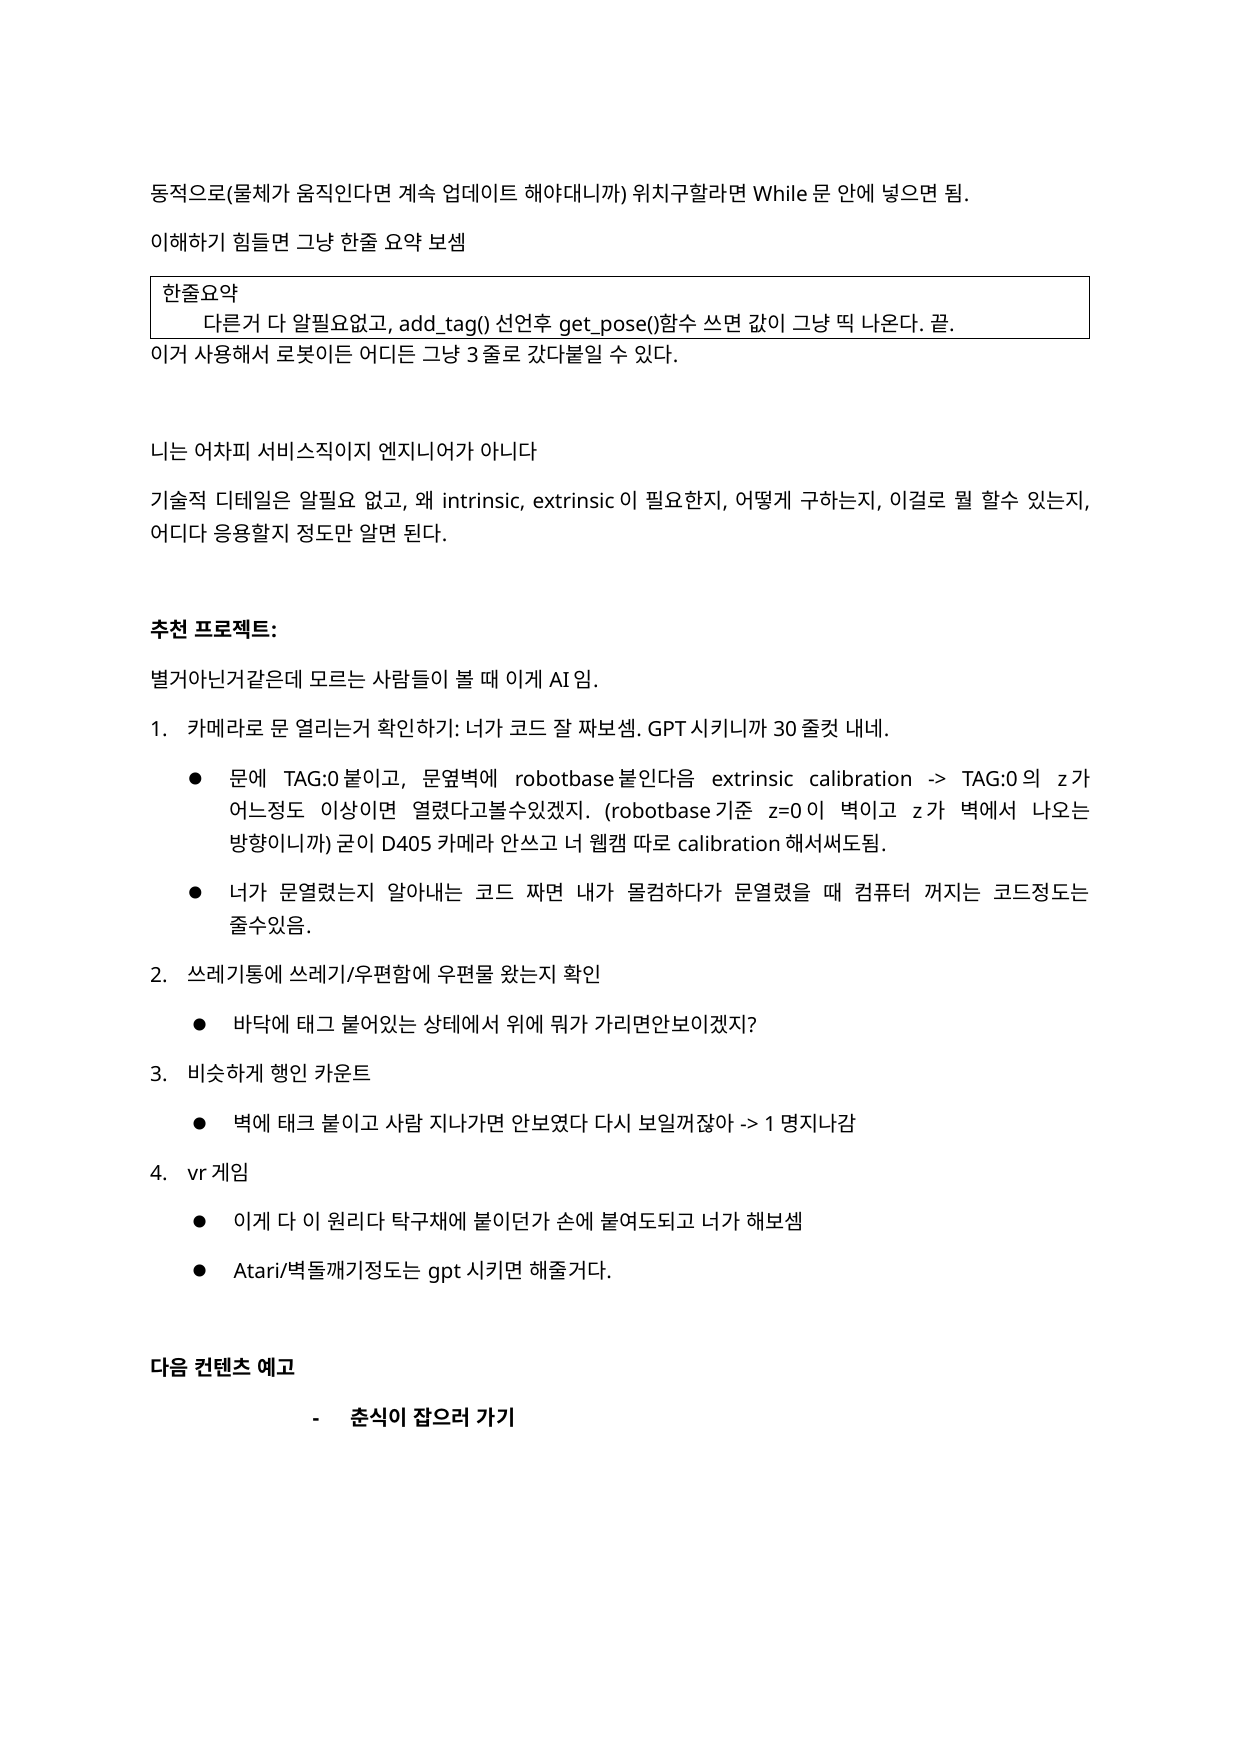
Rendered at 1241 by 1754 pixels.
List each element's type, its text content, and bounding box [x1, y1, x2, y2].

text 니는 어차피 서비스직이지 엔지니어가 아니다 [150, 435, 1090, 465]
text 이거 사용해서 로봇이든 어디든 그냥 3줄로 갔다붙일 수 있다. [150, 339, 1090, 369]
list 너가 문열렸는지 알아내는 코드 짜면 내가 몰컴하다가 문열렸을 때 컴퓨터 꺼지는 코드정도는 줄수있음. [187, 877, 1090, 939]
list 이게 다 이 원리다 탁구채에 붙이던가 손에 붙여도되고 너가 해보셈 [192, 1206, 1090, 1236]
table_header 한줄요약 다른거 다 알필요없고, add_tag() 선언후 get_pose()함수 쓰면 값이 그냥 띡 나온다. 끝. [151, 277, 1089, 337]
text 별거아닌거같은데 모르는 사람들이 볼 때 이게 AI임. [150, 663, 1090, 693]
list 문에 TAG:0붙이고, 문옆벽에 robotbase붙인다음 extrinsic calibration -> TAG:0의 z가 어느정도 이상이면 열렸다고볼수있겠지. (robotbase기준 z=0이 벽이고 z가 벽에서 나오는 방향이니까) 굳이 D405 카메라 안쓰고 너 웹캠 따로 calibration해서써도됨. [187, 762, 1090, 858]
text 동적으로(물체가 움직인다면 계속 업데이트 해야대니까) 위치구할라면 While문 안에 넣으면 됨. [150, 177, 1090, 207]
list vr게임 [150, 1156, 1090, 1186]
list 벽에 태크 붙이고 사람 지나가면 안보였다 다시 보일꺼잖아 -> 1명지나감 [192, 1107, 1090, 1137]
text 다음 컨텐츠 예고 [150, 1351, 1090, 1382]
list Atari/벽돌깨기정도는 gpt 시키면 해줄거다. [192, 1255, 1090, 1285]
list 춘식이 잡으러 가기 [312, 1401, 1090, 1431]
list 바닥에 태그 붙어있는 상테에서 위에 뭐가 가리면안보이겠지? [192, 1008, 1090, 1038]
text 기술적 디테일은 알필요 없고, 왜 intrinsic, extrinsic이 필요한지, 어떻게 구하는지, 이걸로 뭘 할수 있는지, 어디다 응용할지 정도만 알면 된다. [150, 484, 1090, 547]
text 추천 프로젝트: [150, 614, 1090, 644]
list 비슷하게 행인 카운트 [150, 1057, 1090, 1088]
text 이해하기 힘들면 그냥 한줄 요약 보셈 [150, 227, 1090, 257]
list 카메라로 문 열리는거 확인하기: 너가 코드 잘 짜보셈. GPT시키니까 30줄컷 내네. [150, 712, 1090, 743]
list 쓰레기통에 쓰레기/우편함에 우편물 왔는지 확인 [150, 959, 1090, 989]
